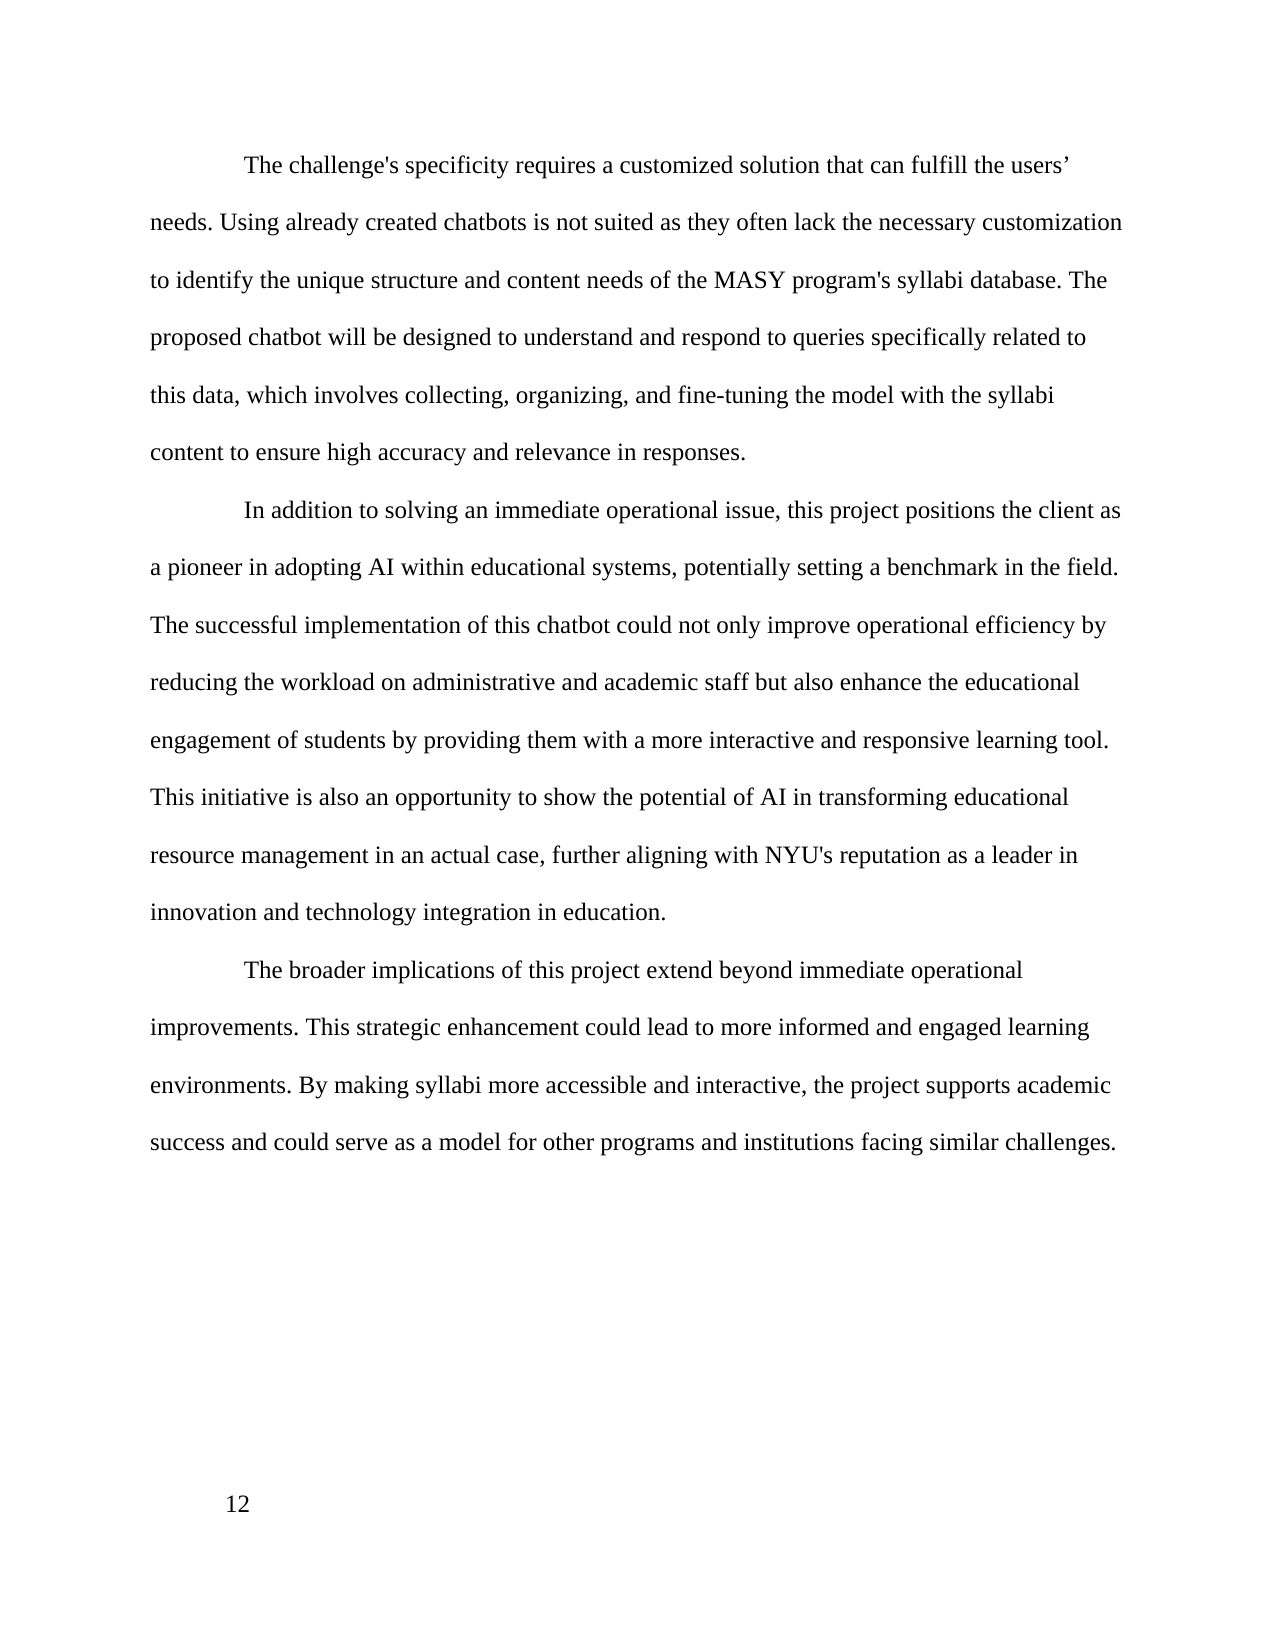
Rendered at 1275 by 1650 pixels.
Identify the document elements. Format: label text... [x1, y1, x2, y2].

text The broader implications of this project extend beyond immediate operational improvements. This strategic enhancement could lead to more informed and engaged learning environments. By making syllabi more accessible and interactive, the project supports academic success and could serve as a model for other programs and institutions facing similar challenges. [150, 955, 1125, 1156]
text In addition to solving an immediate operational issue, this project positions the client as a pioneer in adopting AI within educational systems, potentially setting a benchmark in the field. The successful implementation of this chatbot could not only improve operational efficiency by reducing the workload on administrative and academic staff but also enhance the educational engagement of students by providing them with a more interactive and responsive learning tool. This initiative is also an opportunity to show the potential of AI in transforming educational resource management in an actual case, further aligning with NYU's reputation as a leader in innovation and technology integration in education. [150, 495, 1125, 926]
text The challenge's specificity requires a customized solution that can fulfill the users’ needs. Using already created chatbots is not suited as they often lack the necessary customization to identify the unique structure and content needs of the MASY program's syllabi database. The proposed chatbot will be designed to understand and respond to queries specifically related to this data, which involves collecting, organizing, and fine-tuning the model with the syllabi content to ensure high accuracy and relevance in responses. [150, 150, 1125, 466]
